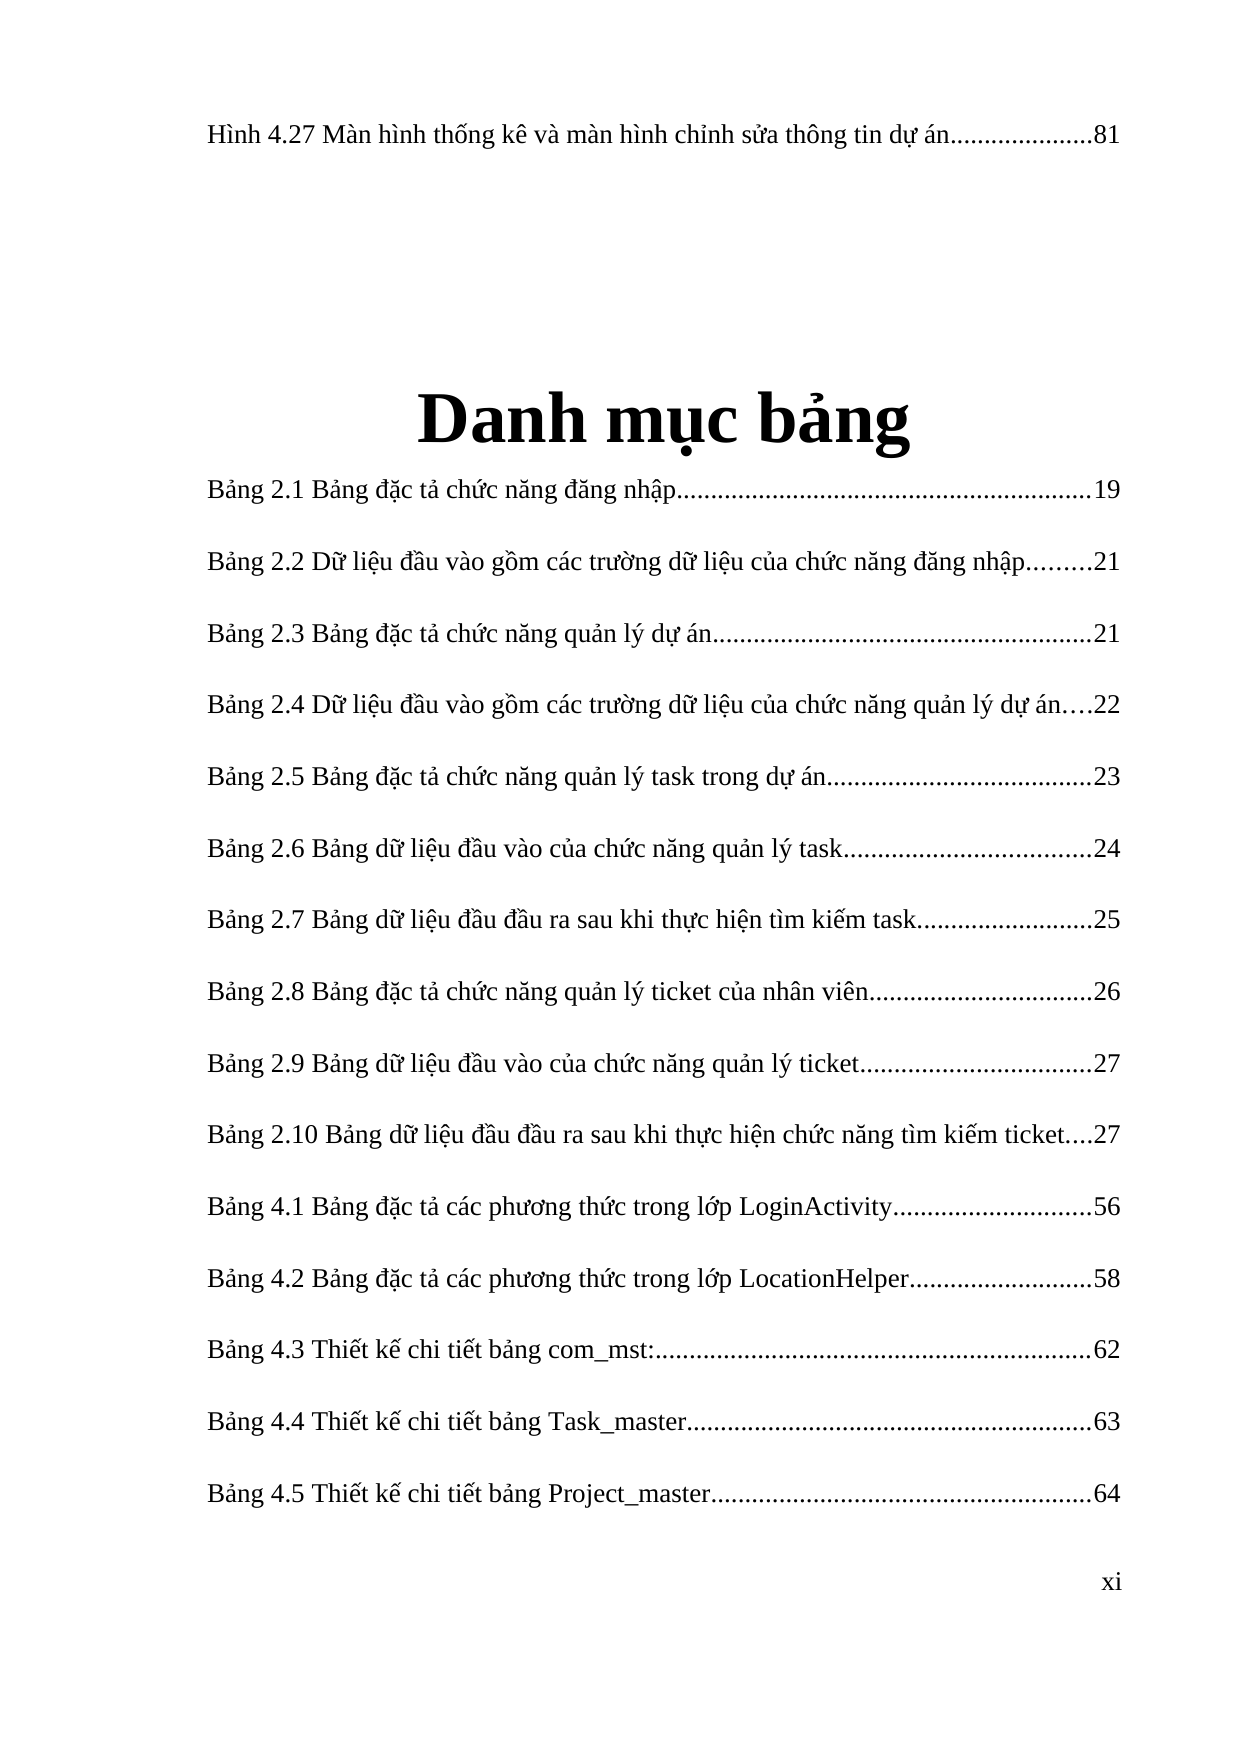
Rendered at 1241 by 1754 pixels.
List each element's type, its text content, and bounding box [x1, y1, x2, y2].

text Bảng 4.3 Thiết kế chi tiết bảng com_mst: 62 [207, 1333, 1122, 1364]
text Bảng 2.1 Bảng đặc tả chức năng đăng nhập 19 [207, 261, 1122, 504]
text Bảng 4.5 Thiết kế chi tiết bảng Project_master 64 [711, 1477, 1122, 1508]
text Bảng 2.7 Bảng dữ liệu đầu đầu ra sau khi thực hiện tìm kiếm task. 25 [207, 903, 1122, 934]
text Bảng 2.9 Bảng dữ liệu đầu vào của chức năng quản lý ticket 27 [859, 1047, 1122, 1078]
text Bảng 4.2 Bảng đặc tả các phương thức trong lớp LocationHelper 58 [909, 1262, 1122, 1293]
text Bảng 2.3 Bảng đặc tả chức năng quản lý dự án 21 [712, 617, 1122, 648]
text Bảng 2.8 Bảng đặc tả chức năng quản lý ticket của nhân viên 26 [869, 975, 1122, 1006]
text Hình 4.27 Màn hình thống kê và màn hình chỉnh sửa thông tin dự án 81 [950, 118, 1122, 149]
text Bảng 4.4 Thiết kế chi tiết bảng Task_master 63 [686, 1405, 1122, 1436]
text Bảng 2.4 Dữ liệu đầu vào gồm các trường dữ liệu của chức năng quản lý dự án 22 [207, 688, 1122, 719]
text Bảng 2.6 Bảng dữ liệu đầu vào của chức năng quản lý task 24 [843, 832, 1122, 863]
text Bảng 2.5 Bảng đặc tả chức năng quản lý task trong dự án 23 [826, 760, 1122, 791]
text Bảng 2.10 Bảng dữ liệu đầu đầu ra sau khi thực hiện chức năng tìm kiếm ticket. 27 [207, 1118, 1122, 1149]
text Bảng 4.1 Bảng đặc tả các phương thức trong lớp LoginActivity 56 [893, 1190, 1122, 1221]
